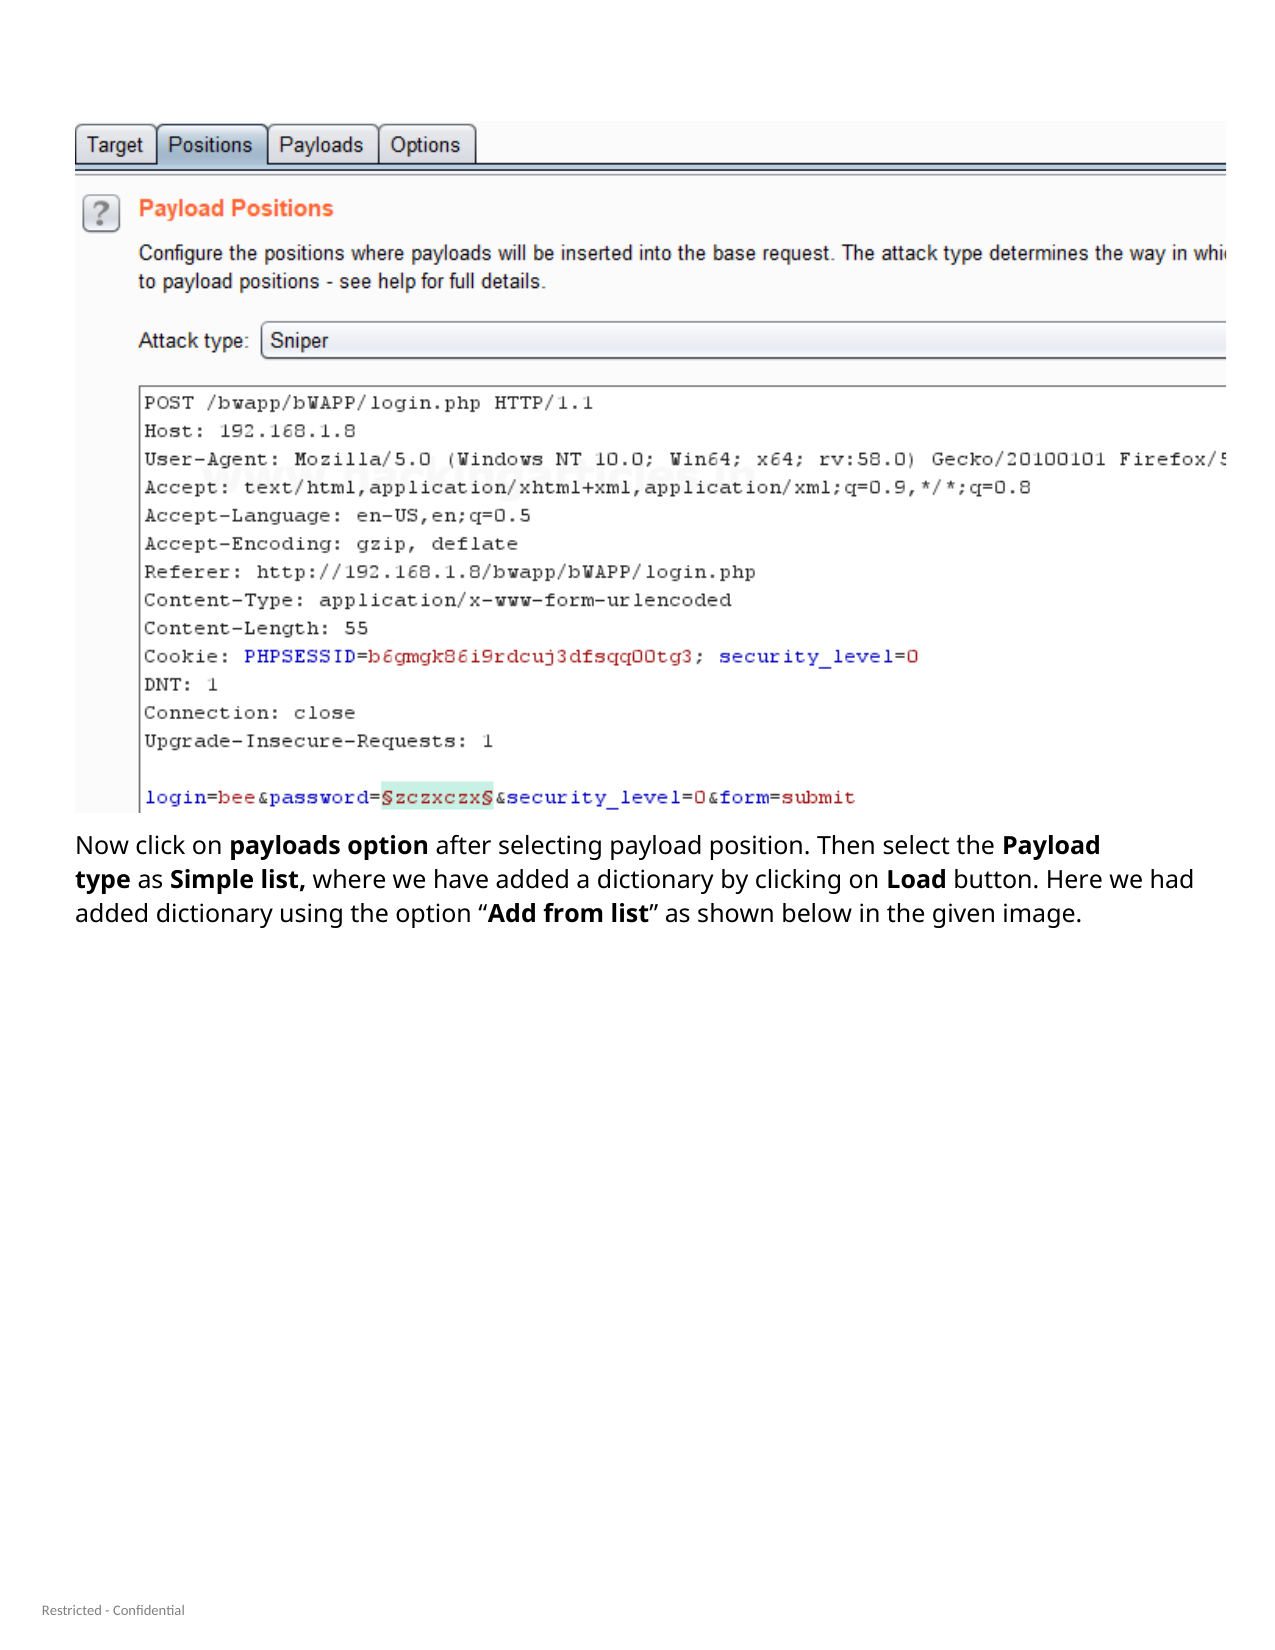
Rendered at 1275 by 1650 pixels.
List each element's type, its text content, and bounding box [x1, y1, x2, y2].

text Now click on payloads option after selecting payload position. Then select the Payload type as Simple list, where we have added a dictionary by clicking on Load button. Here we had added dictionary using the option “Add from list” as shown below in the given image. [75, 828, 1200, 930]
picture [75, 121, 1227, 813]
